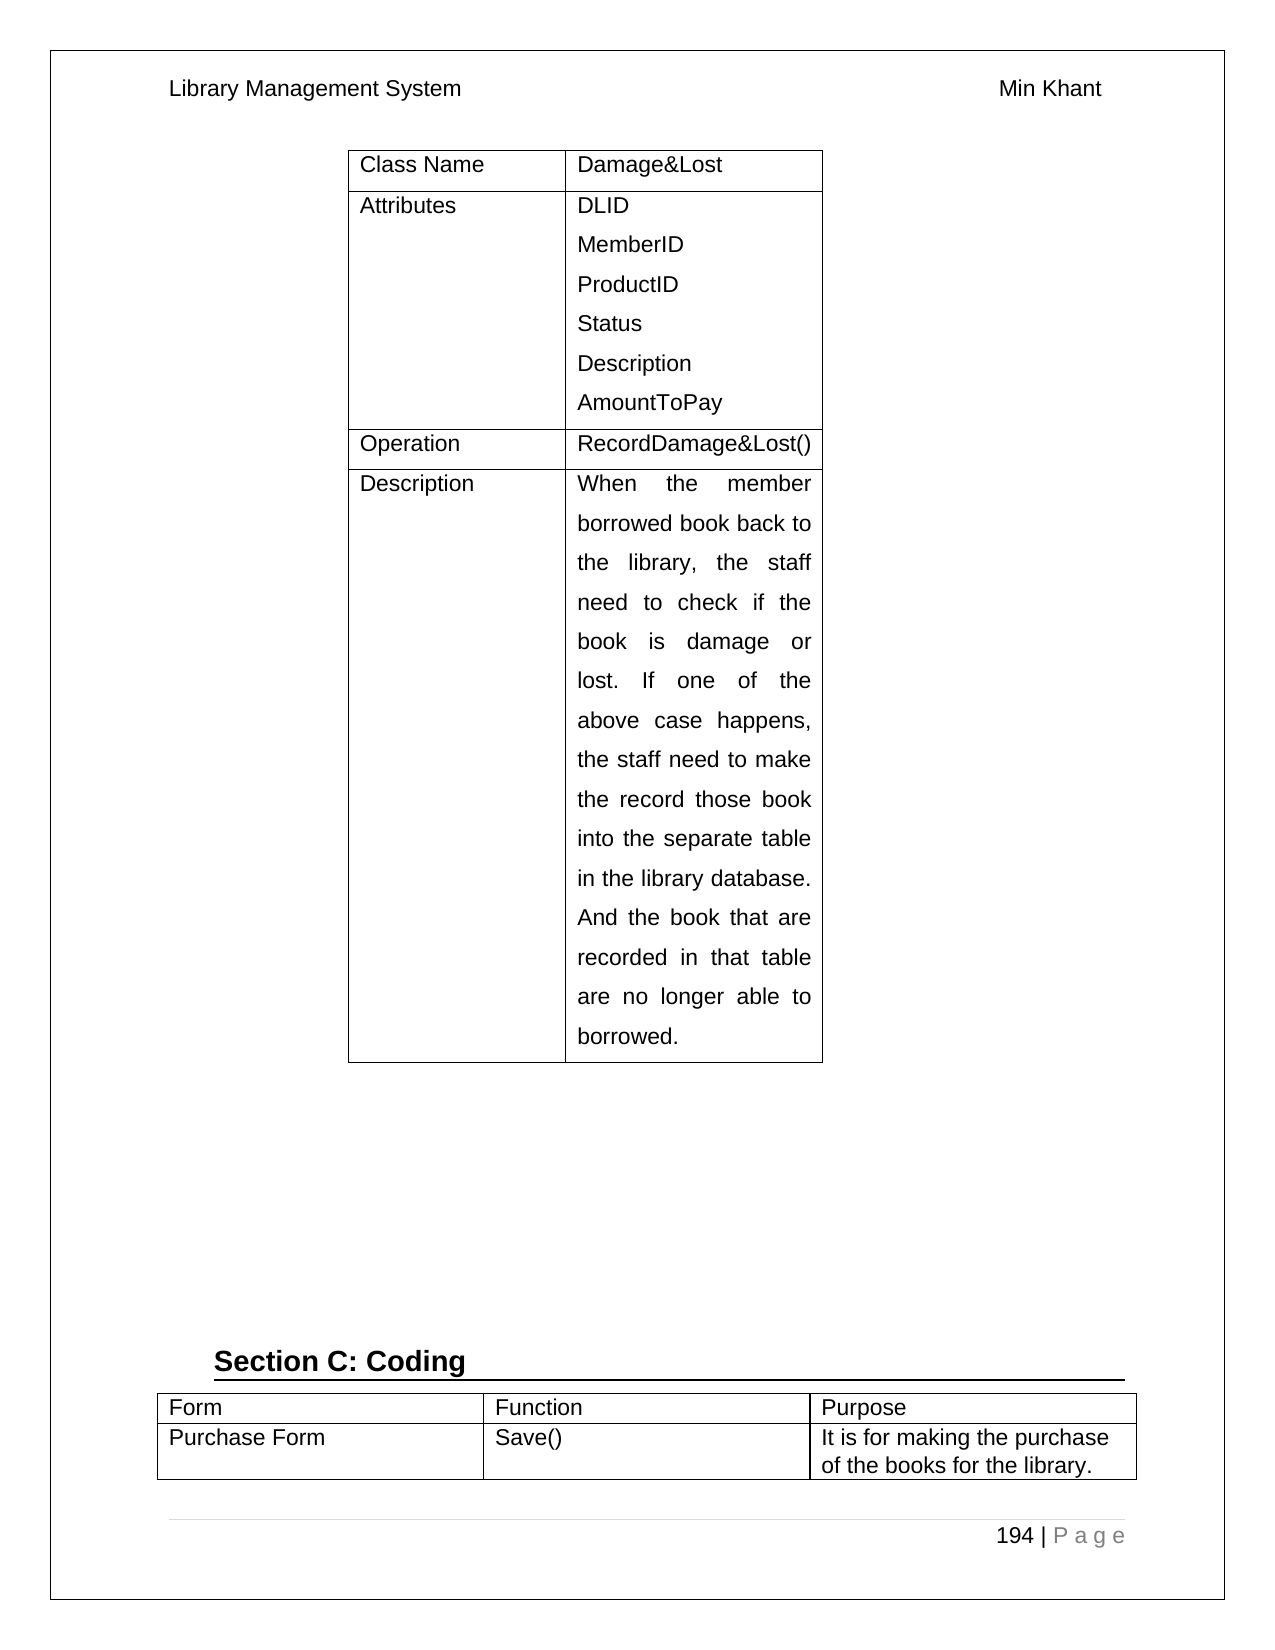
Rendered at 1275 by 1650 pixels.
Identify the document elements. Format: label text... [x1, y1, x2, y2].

table_header Class Name [349, 151, 565, 191]
table_header Damage&Lost [566, 151, 822, 191]
table_cell RecordDamage&Lost() [566, 430, 822, 469]
subtitle Section C: Coding [214, 1344, 1125, 1379]
table_cell DLID MemberID ProductID Status Description AmountToPay [566, 192, 822, 428]
table_cell When the member borrowed book back to the library, the staff need to check if the book is damage or lost. If one of the above case happens, the staff need to make the record those book into the separate table in the library database. And the book that are recorded in that table are no longer able to borrowed. [566, 470, 822, 1062]
table_cell Operation [349, 430, 565, 469]
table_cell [811, 1424, 1136, 1478]
table_header Function [484, 1394, 809, 1423]
table_header Form [158, 1394, 483, 1423]
table_cell Save() [484, 1424, 809, 1478]
table_cell Purchase Form [158, 1424, 483, 1478]
table_cell Description [349, 470, 565, 1062]
table_header Purpose [811, 1394, 1136, 1423]
table_cell Attributes [349, 192, 565, 428]
